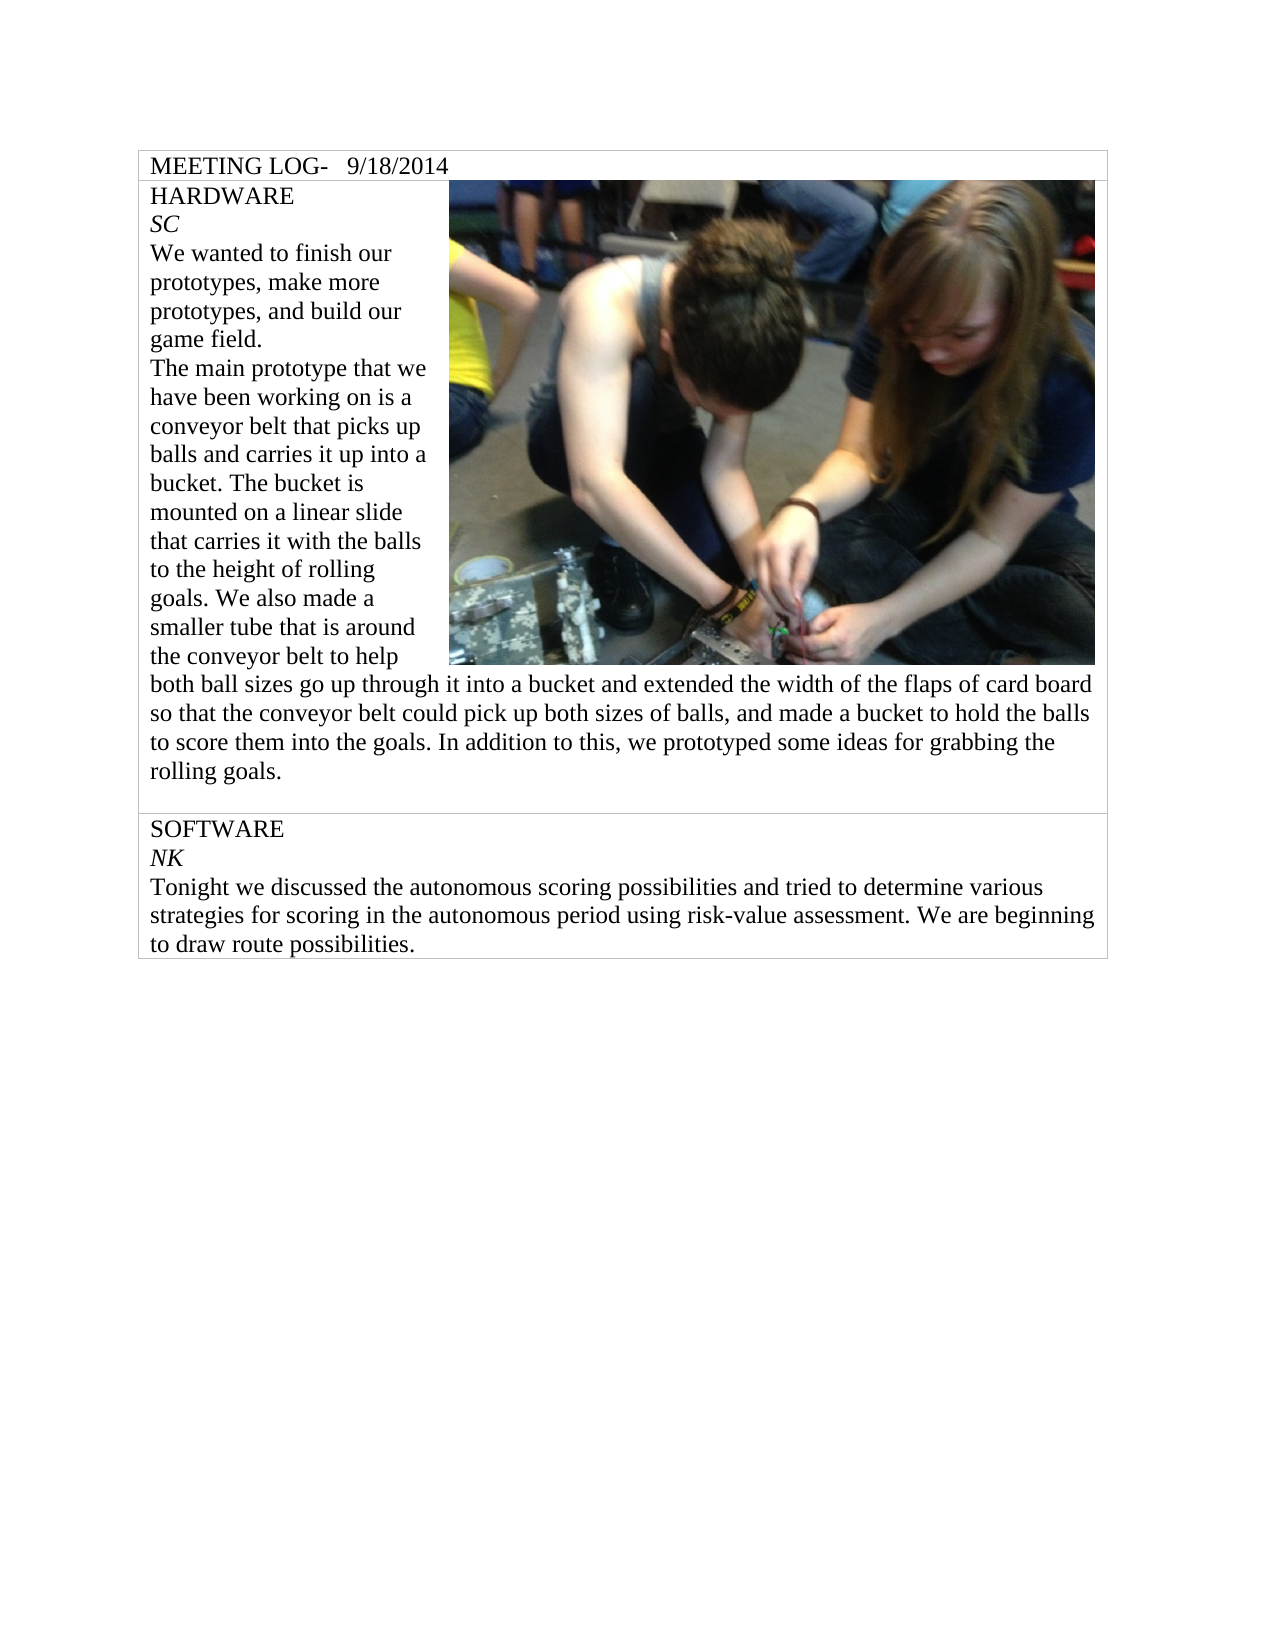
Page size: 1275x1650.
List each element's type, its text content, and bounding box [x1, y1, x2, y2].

table_cell SOFTWARE NK Tonight we discussed the autonomous scoring possibilities and tried to determine various strategies for scoring in the autonomous period using risk-value assessment. We are beginning to draw route possibilities. [139, 814, 1107, 958]
table_header MEETING LOG- 9/18/2014 [139, 151, 1107, 180]
picture [449, 180, 1094, 665]
table_cell HARDWARE SC We wanted to finish our prototypes, make more prototypes, and build our game field. The main prototype that we have been working on is a conveyor belt that picks up balls and carries it up into a bucket. The bucket is mounted on a linear slide that carries it with the balls to the height of rolling goals. We also made a smaller tube that is around the conveyor belt to help both ball sizes go up through it into a bucket and extended the width of the flaps of card board so that the conveyor belt could pick up both sizes of balls, and made a bucket to hold the balls to score them into the goals. In addition to this, we prototyped some ideas for grabbing the rolling goals. [139, 181, 1107, 813]
